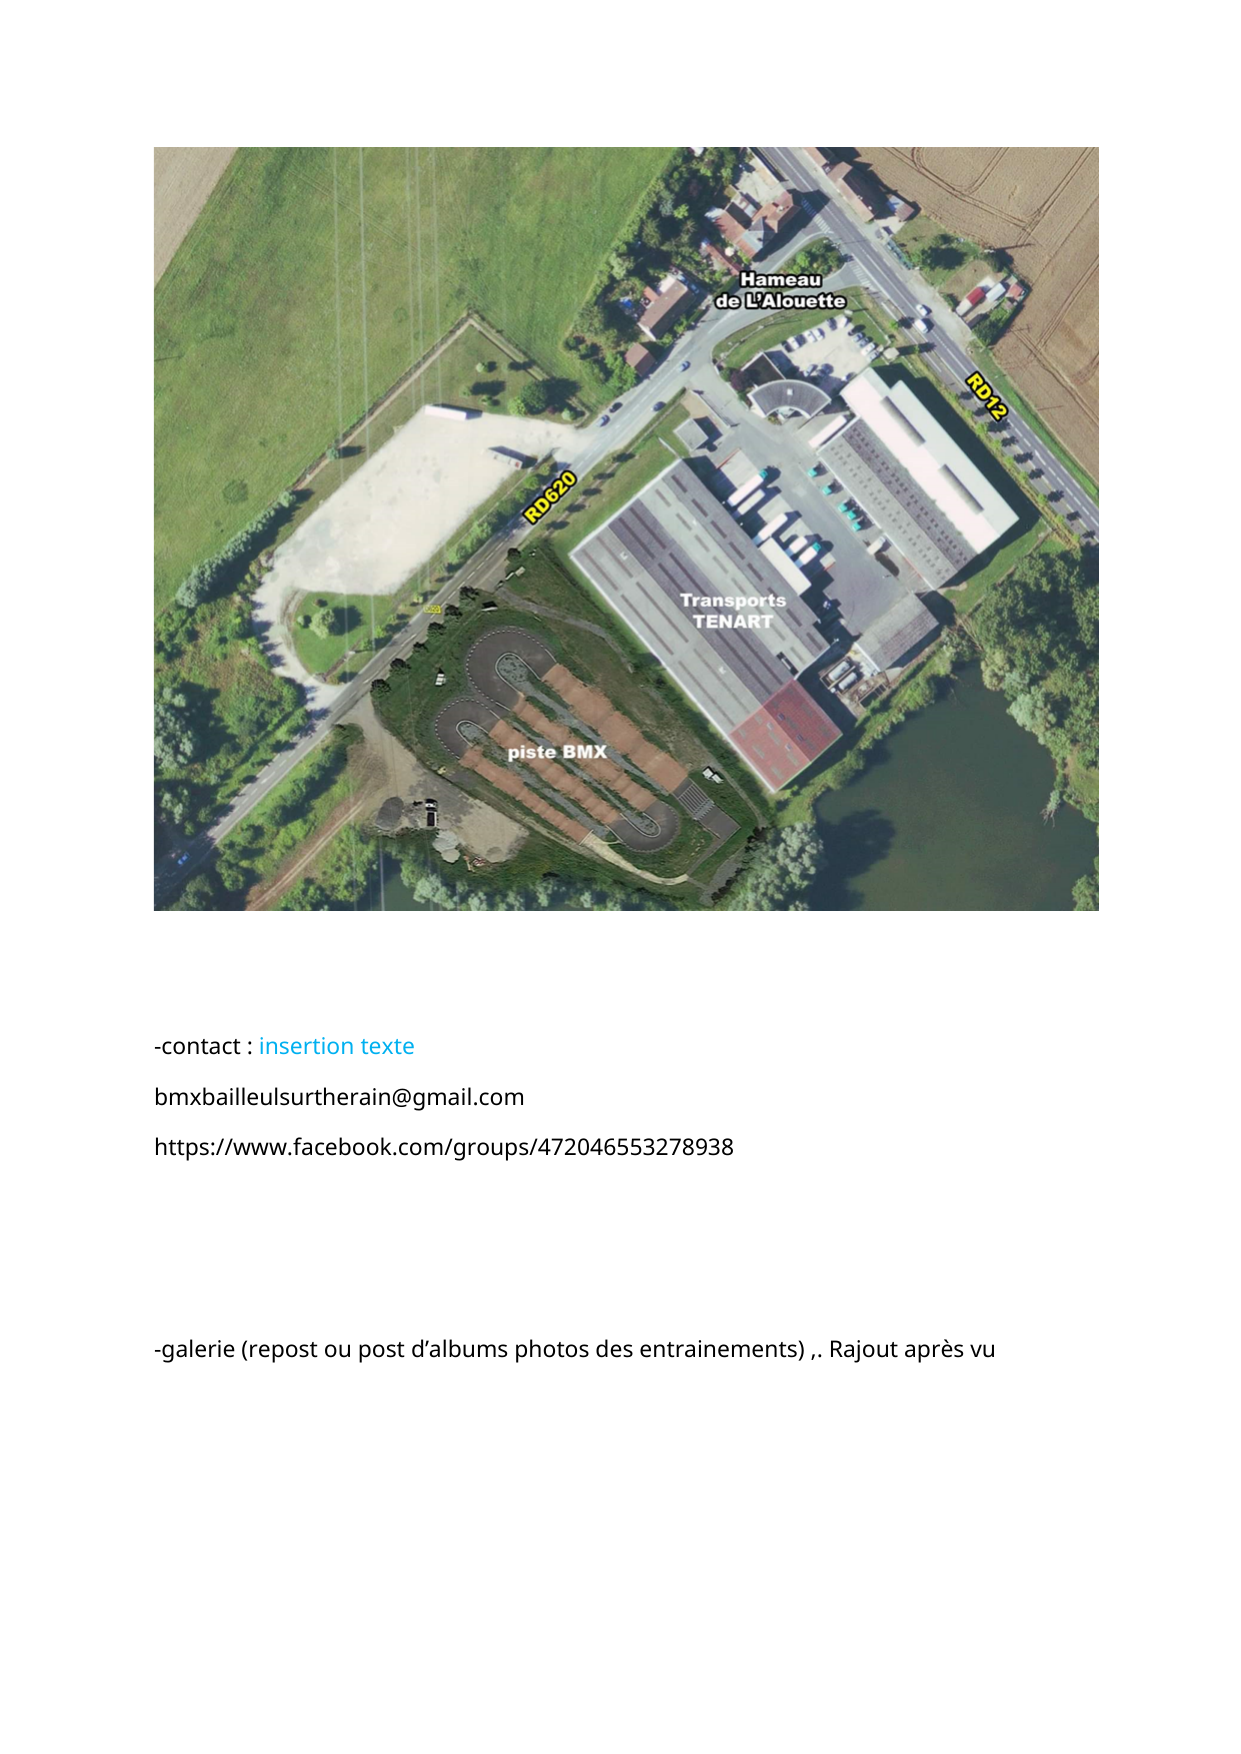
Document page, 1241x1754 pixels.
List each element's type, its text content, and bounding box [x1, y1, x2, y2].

text -galerie (repost ou post d’albums photos des entrainements) ,. Rajout après vu [154, 1333, 1093, 1364]
picture [153, 147, 1099, 911]
text https://www.facebook.com/groups/472046553278938 [154, 1131, 1093, 1162]
text -contact : insertion texte [154, 1030, 1093, 1062]
text bmxbailleulsurtherain@gmail.com [154, 1081, 1093, 1112]
